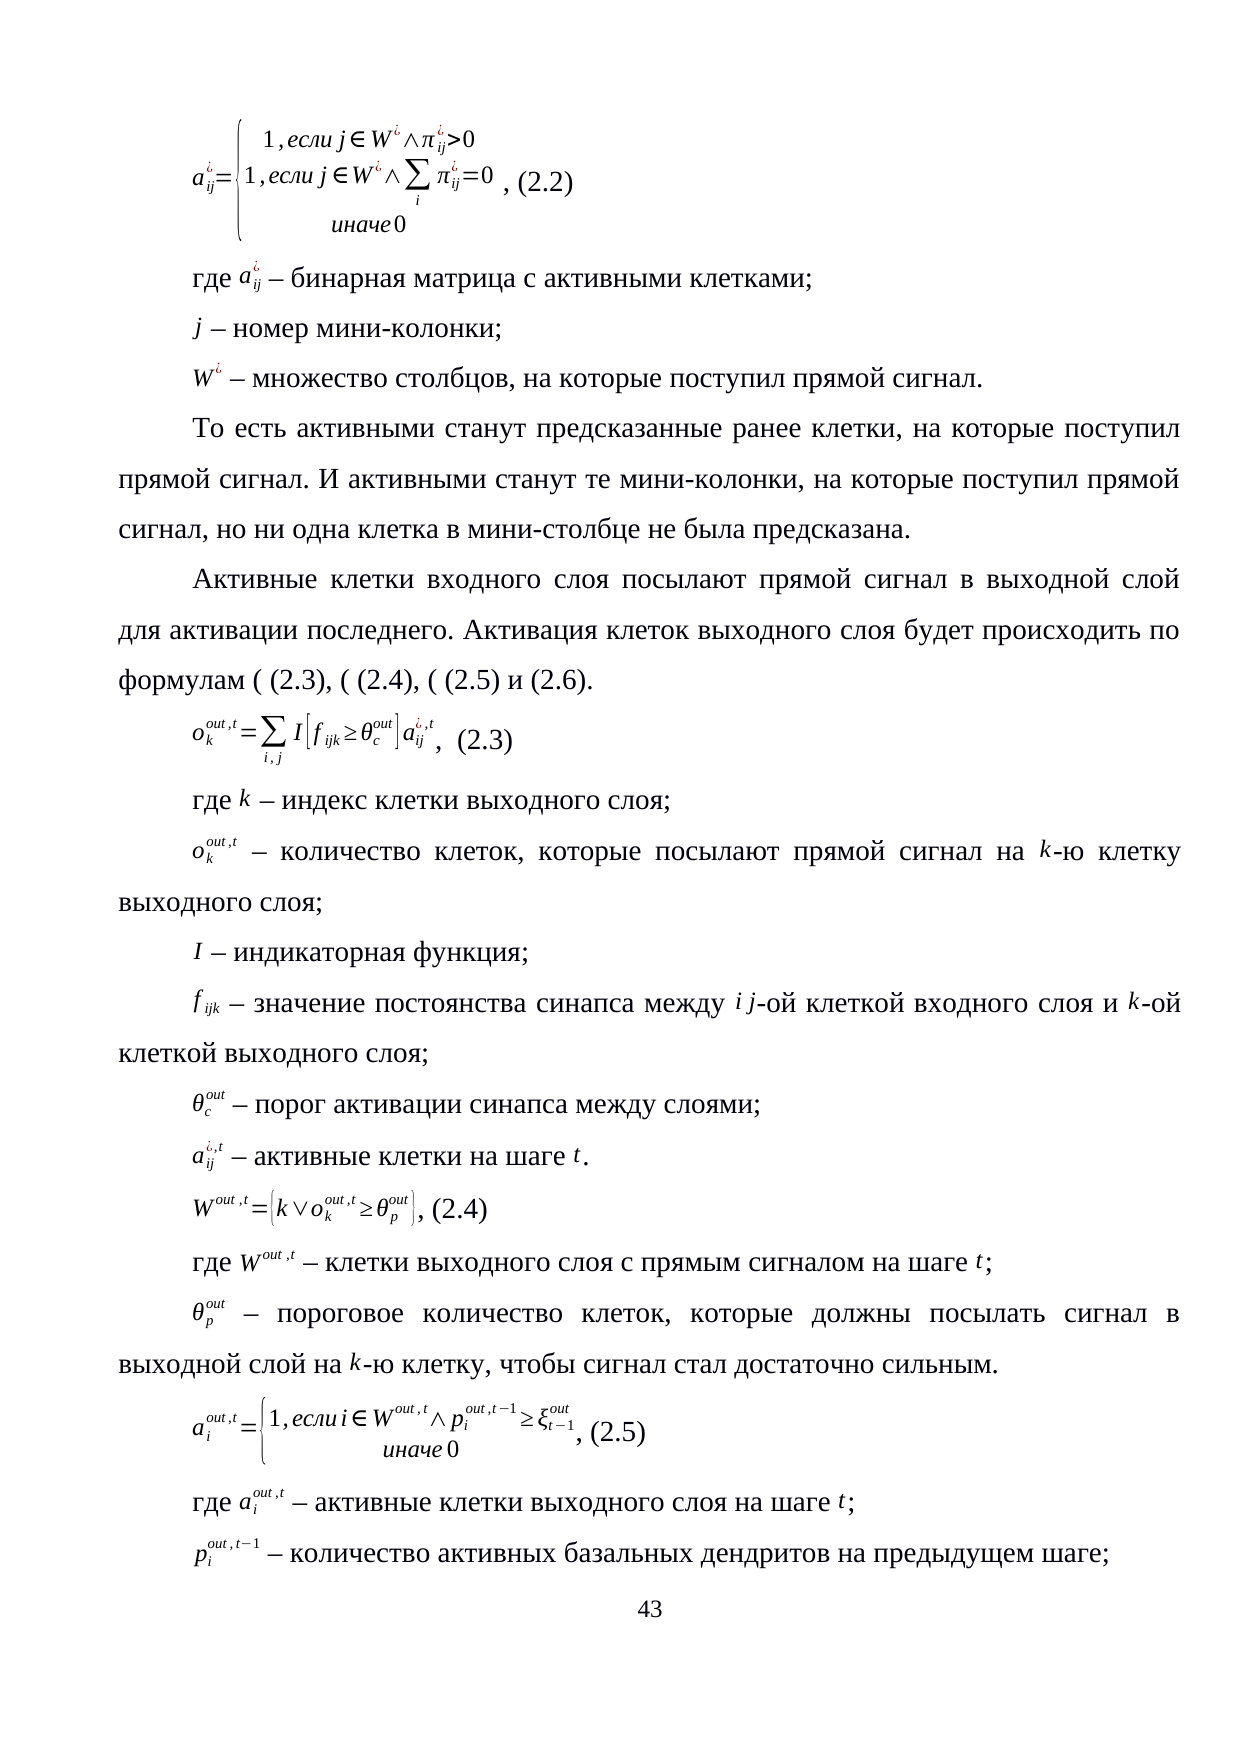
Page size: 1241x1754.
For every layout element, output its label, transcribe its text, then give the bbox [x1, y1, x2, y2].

text – номер мини-колонки; [118, 310, 1181, 343]
text , (2.3) [118, 712, 1181, 765]
text где – клетки выходного слоя с прямым сигналом на шаге ; [118, 1244, 1181, 1277]
text – количество активных базальных дендритов на предыдущем шаге; [118, 1535, 1181, 1570]
text – значение постоянства синапса между -ой клеткой входного слоя и -ой клеткой выходного слоя; [118, 985, 1181, 1068]
text , (2.5) [118, 1396, 1181, 1466]
text где – активные клетки выходного слоя на шаге ; [118, 1483, 1181, 1518]
text То есть активными станут предсказанные ранее клетки, на которые поступил прямой сигнал. И активными станут те мини-колонки, на которые поступил прямой сигнал, но ни одна клетка в мини-столбце не была предсказана. [118, 411, 1181, 545]
text где – бинарная матрица с активными клетками; [118, 260, 1181, 293]
text – индикаторная функция; [118, 934, 1181, 968]
text где – индекс клетки выходного слоя; [118, 782, 1181, 816]
text – количество клеток, которые посылают прямой сигнал на -ю клетку выходного слоя; [118, 832, 1181, 918]
text – порог активации синапса между слоями; [118, 1085, 1181, 1120]
text – множество столбцов, на которые поступил прямой сигнал. [118, 360, 1181, 394]
text , (2.2) [118, 118, 1181, 243]
text Активные клетки входного слоя посылают прямой сигнал в выходной слой для активации последнего. Активация клеток выходного слоя будет происходить по формулам (2.3), (2.4), (2.5) и (2.6). [118, 562, 1181, 696]
text – пороговое количество клеток, которые должны посылать сигнал в выходной слой на -ю клетку, чтобы сигнал стал достаточно сильным. [118, 1294, 1181, 1379]
text , (2.4) [118, 1189, 1181, 1227]
text – активные клетки на шаге . [118, 1137, 1181, 1172]
